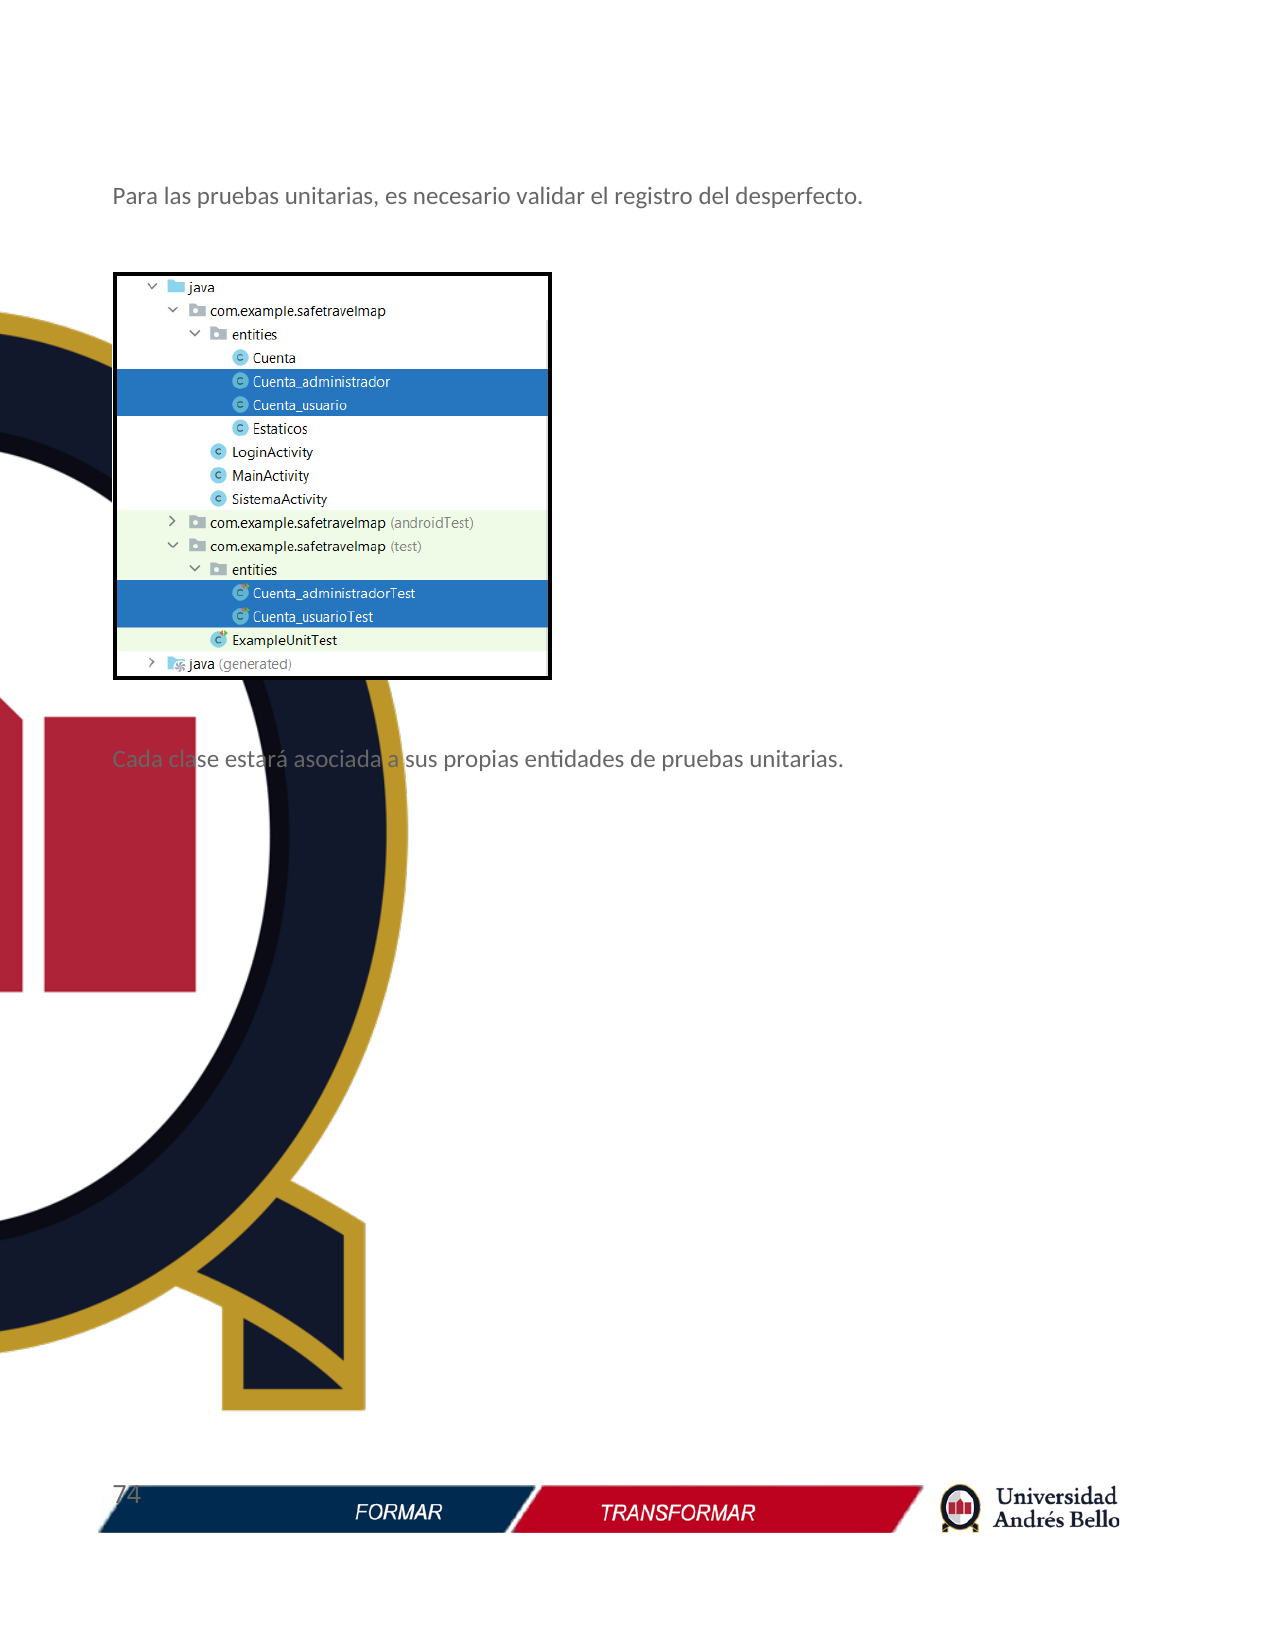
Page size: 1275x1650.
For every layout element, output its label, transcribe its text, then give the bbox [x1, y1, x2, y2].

text Para las pruebas unitarias, es necesario validar el registro del desperfecto. [112, 181, 1162, 211]
picture [117, 276, 548, 676]
picture [0, 299, 422, 1423]
text Cada clase estará asociada a sus propias entidades de pruebas unitarias. [112, 743, 1162, 773]
picture [97, 1483, 1120, 1533]
